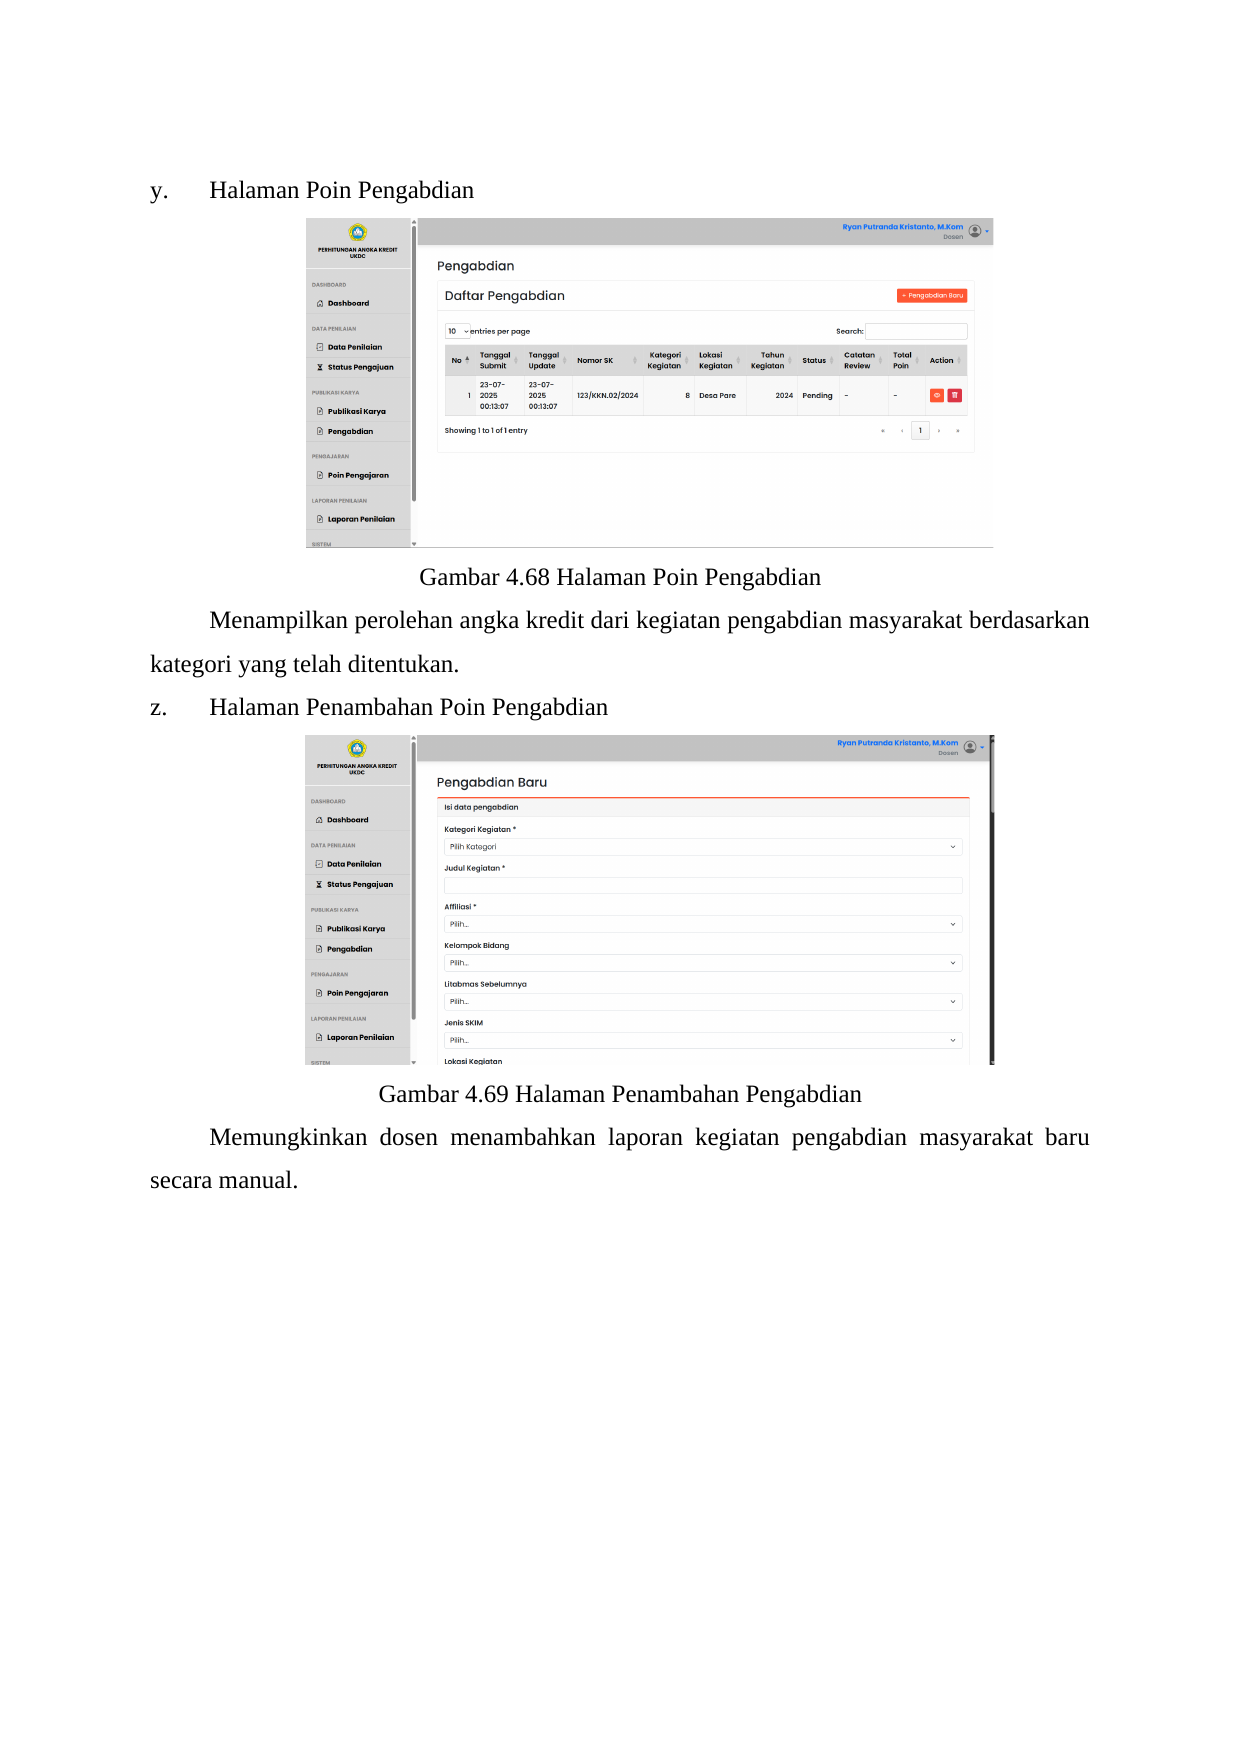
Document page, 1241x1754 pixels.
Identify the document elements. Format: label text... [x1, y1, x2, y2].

list Halaman Poin Pengabdian [150, 176, 1090, 204]
text Memungkinkan dosen menambahkan laporan kegiatan pengabdian masyarakat baru secara manual. [150, 1122, 1090, 1194]
picture [306, 218, 994, 548]
list Halaman Penambahan Poin Pengabdian [150, 692, 1090, 721]
text Menampilkan perolehan angka kredit dari kegiatan pengabdian masyarakat berdasarkan kategori yang telah ditentukan. [150, 606, 1090, 677]
picture [305, 735, 995, 1065]
